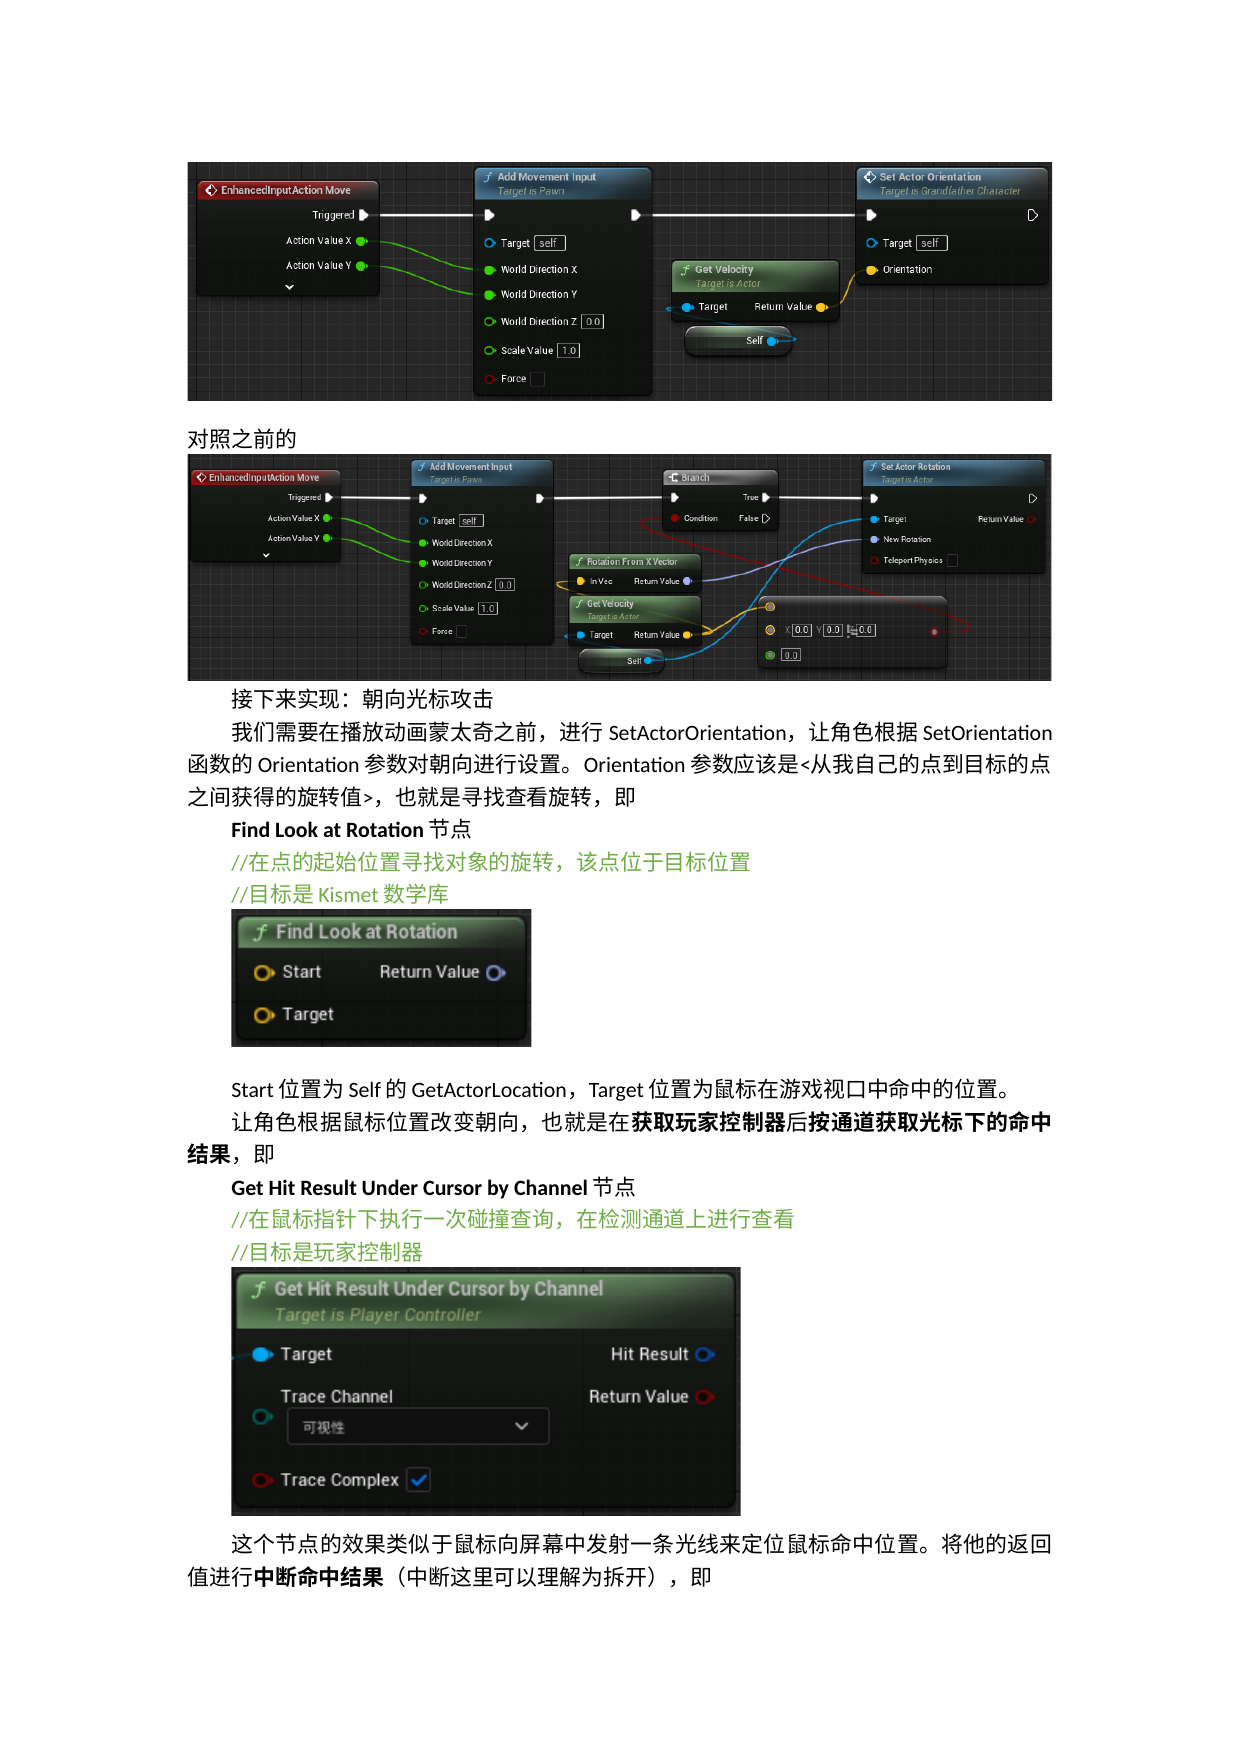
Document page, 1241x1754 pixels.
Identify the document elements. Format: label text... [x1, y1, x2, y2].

picture [187, 454, 1052, 681]
text //在鼠标指针下执行一次碰撞查询，在检测通道上进行查看 [187, 1202, 1053, 1234]
text //在点的起始位置寻找对象的旋转，该点位于目标位置 [187, 844, 1053, 877]
text Start位置为Self的GetActorLocation，Target位置为鼠标在游戏视口中命中的位置。 [187, 1072, 1053, 1104]
picture [231, 1267, 741, 1516]
list 对照之前的 [187, 422, 1053, 454]
text 让角色根据鼠标位置改变朝向，也就是在获取玩家控制器后按通道获取光标下的命中结果，即 [187, 1104, 1053, 1169]
text 我们需要在播放动画蒙太奇之前，进行SetActorOrientation，让角色根据SetOrientation函数的Orientation参数对朝向进行设置。Orientation参数应该是<从我自己的点到目标的点之间获得的旋转值>，也就是寻找查看旋转，即 [187, 714, 1053, 812]
text //目标是Kismet数学库 [187, 877, 1053, 909]
text Get Hit Result Under Cursor by Channel节点 [187, 1169, 1053, 1202]
text //目标是玩家控制器 [187, 1234, 1053, 1267]
picture [187, 162, 1053, 401]
text 接下来实现：朝向光标攻击 [187, 682, 1053, 714]
text 这个节点的效果类似于鼠标向屏幕中发射一条光线来定位鼠标命中位置。将他的返回值进行中断命中结果（中断这里可以理解为拆开），即 [187, 1527, 1053, 1592]
text Find Look at Rotation节点 [187, 812, 1053, 844]
picture [231, 909, 532, 1047]
